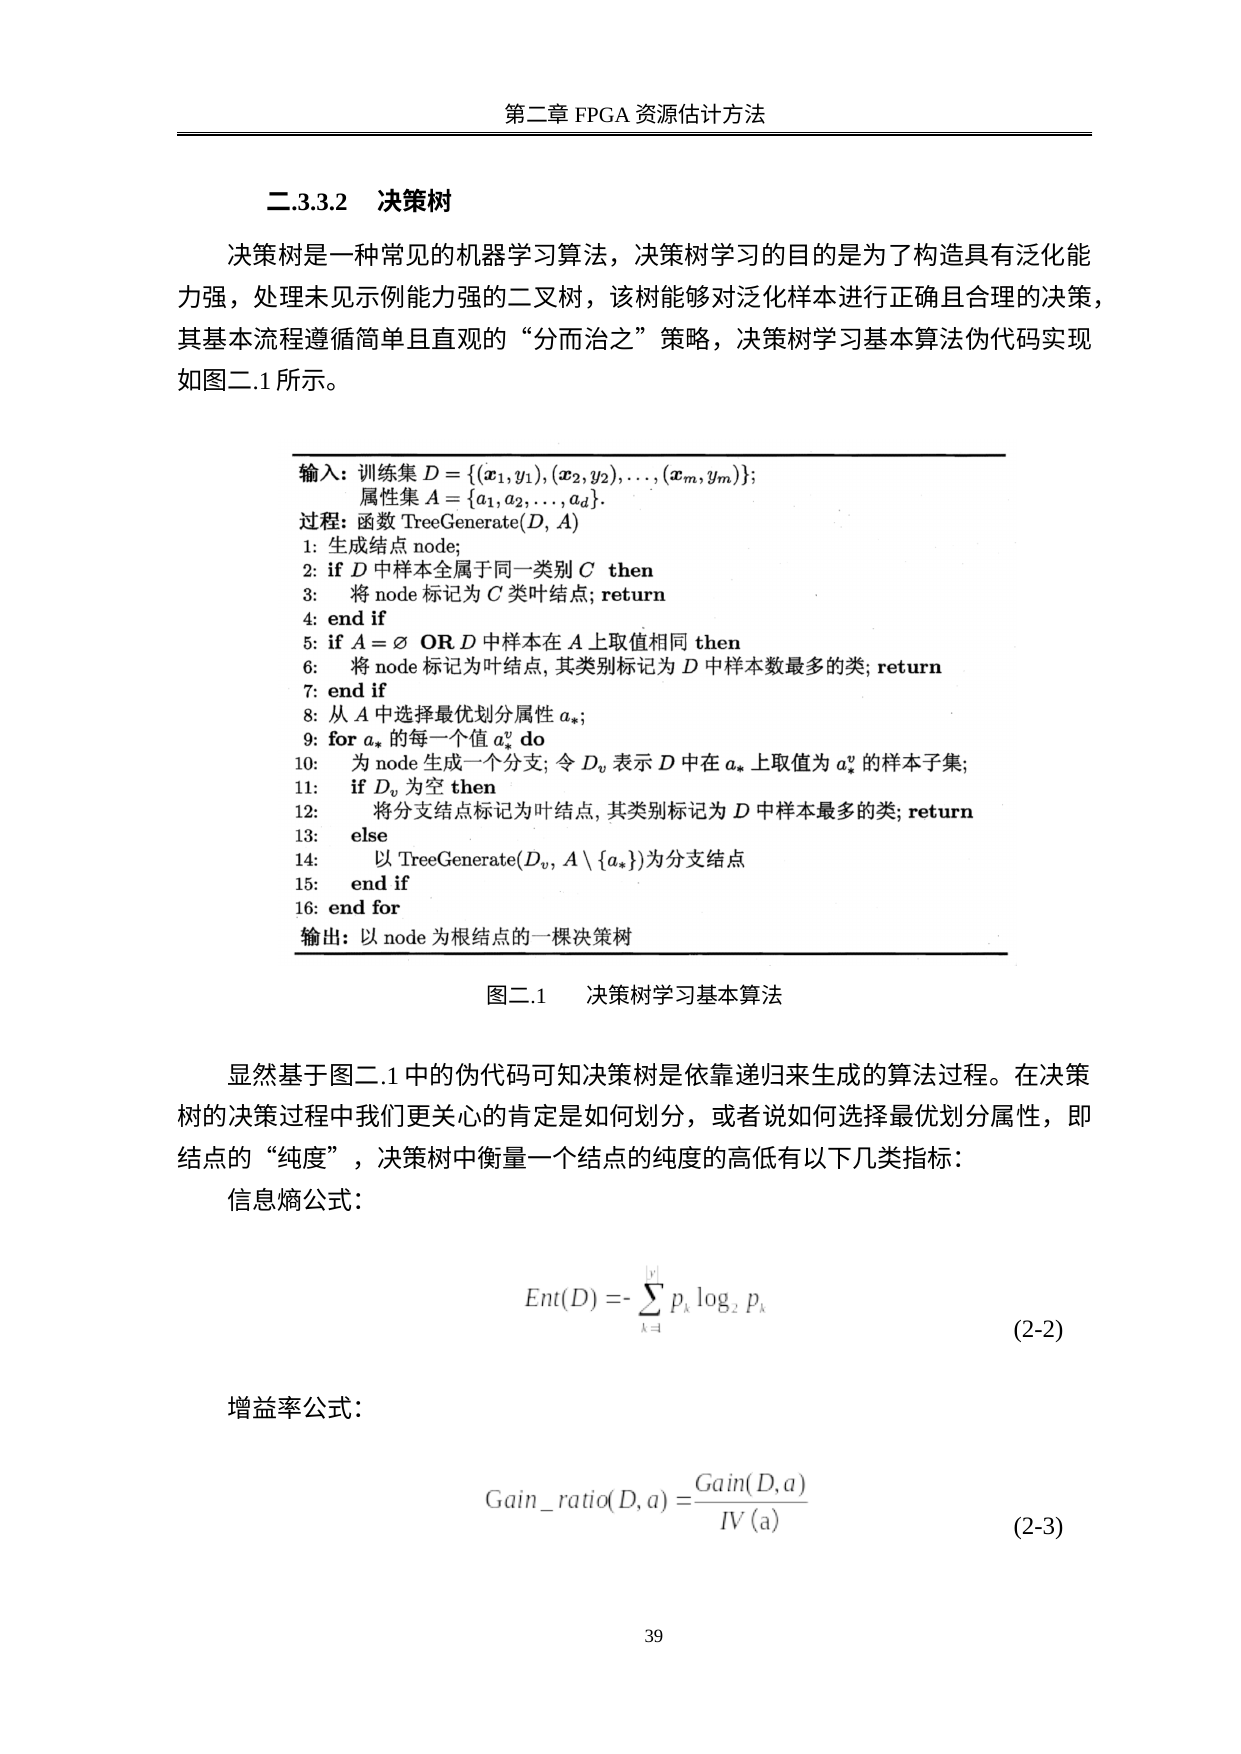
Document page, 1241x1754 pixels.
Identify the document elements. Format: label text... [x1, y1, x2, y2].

text 决策树学习基本算法 [177, 978, 1092, 1010]
text 信息熵公式： [177, 1176, 1092, 1217]
subtitle 决策树 [266, 177, 1092, 219]
text (2-3) [177, 1468, 1092, 1539]
text 显然基于图2.23中的伪代码可知决策树是依靠递归来生成的算法过程。在决策树的决策过程中我们更关心的肯定是如何划分，或者说如何选择最优划分属性，即结点的“纯度”，决策树中衡量一个结点的纯度的高低有以下几类指标： [177, 1051, 1092, 1176]
text 决策树是一种常见的机器学习算法，决策树学习的目的是为了构造具有泛化能力强，处理未见示例能力强的二叉树，该树能够对泛化样本进行正确且合理的决策，其基本流程遵循简单且直观的“分而治之”策略，决策树学习基本算法伪代码实现如图2.23所示。 [177, 231, 1092, 398]
picture [277, 439, 1017, 966]
text 增益率公式： [177, 1384, 1092, 1426]
text (2-2) [177, 1259, 1092, 1343]
